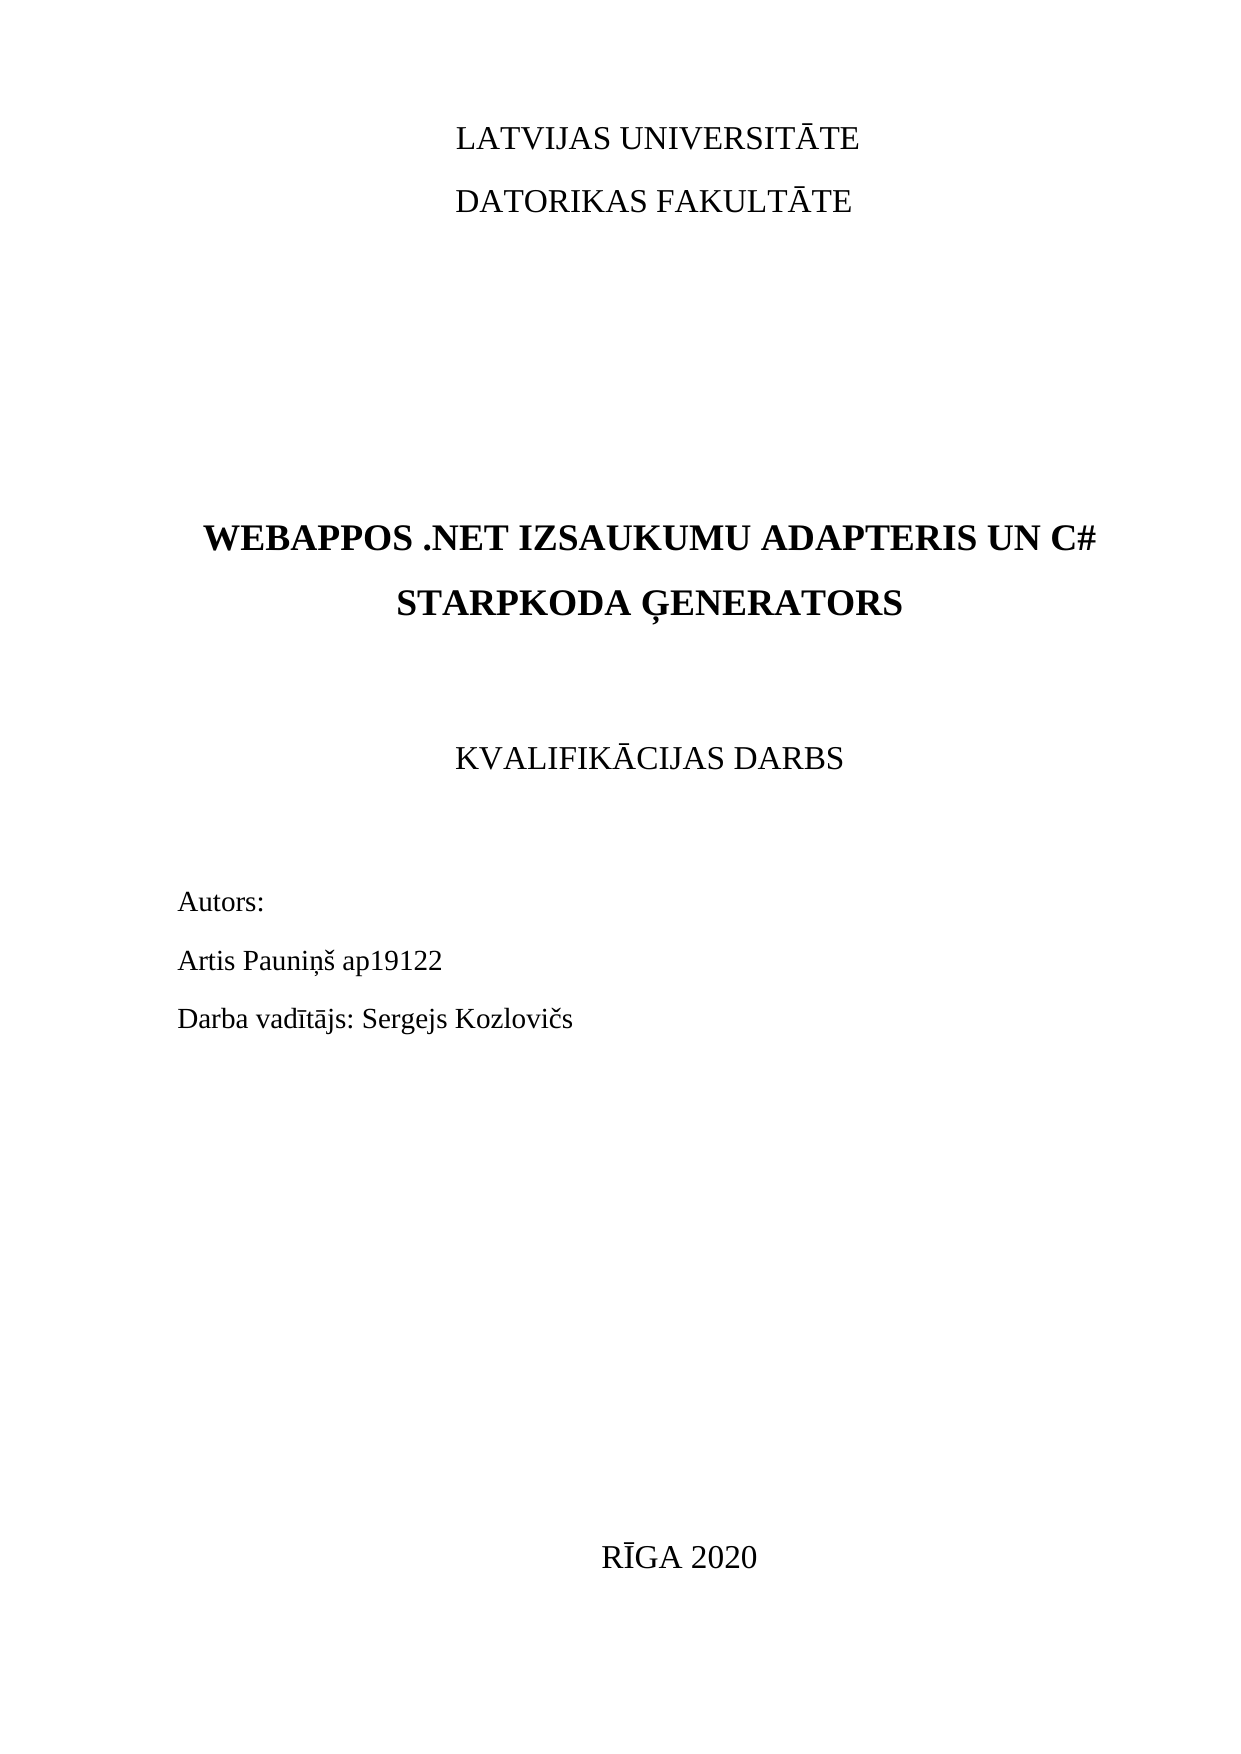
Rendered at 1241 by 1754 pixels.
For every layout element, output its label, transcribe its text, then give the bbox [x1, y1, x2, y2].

title LATVIJAS UNIVERSITĀTE [177, 118, 1122, 156]
text RĪGA 2020 [177, 1537, 1122, 1575]
title DATORIKAS FAKULTĀTE [177, 182, 1122, 220]
text Artis Pauniņš ap19122 [177, 943, 1122, 976]
text Autors: [177, 884, 1122, 918]
title WEBAPPOS .NET IZSAUKUMU ADAPTERIS UN C# STARPKODA ĢENERATORS [177, 516, 1122, 624]
title KVALIFIKĀCIJAS DARBS [177, 738, 1122, 777]
text Darba vadītājs: Sergejs Kozlovičs [177, 1001, 1122, 1035]
